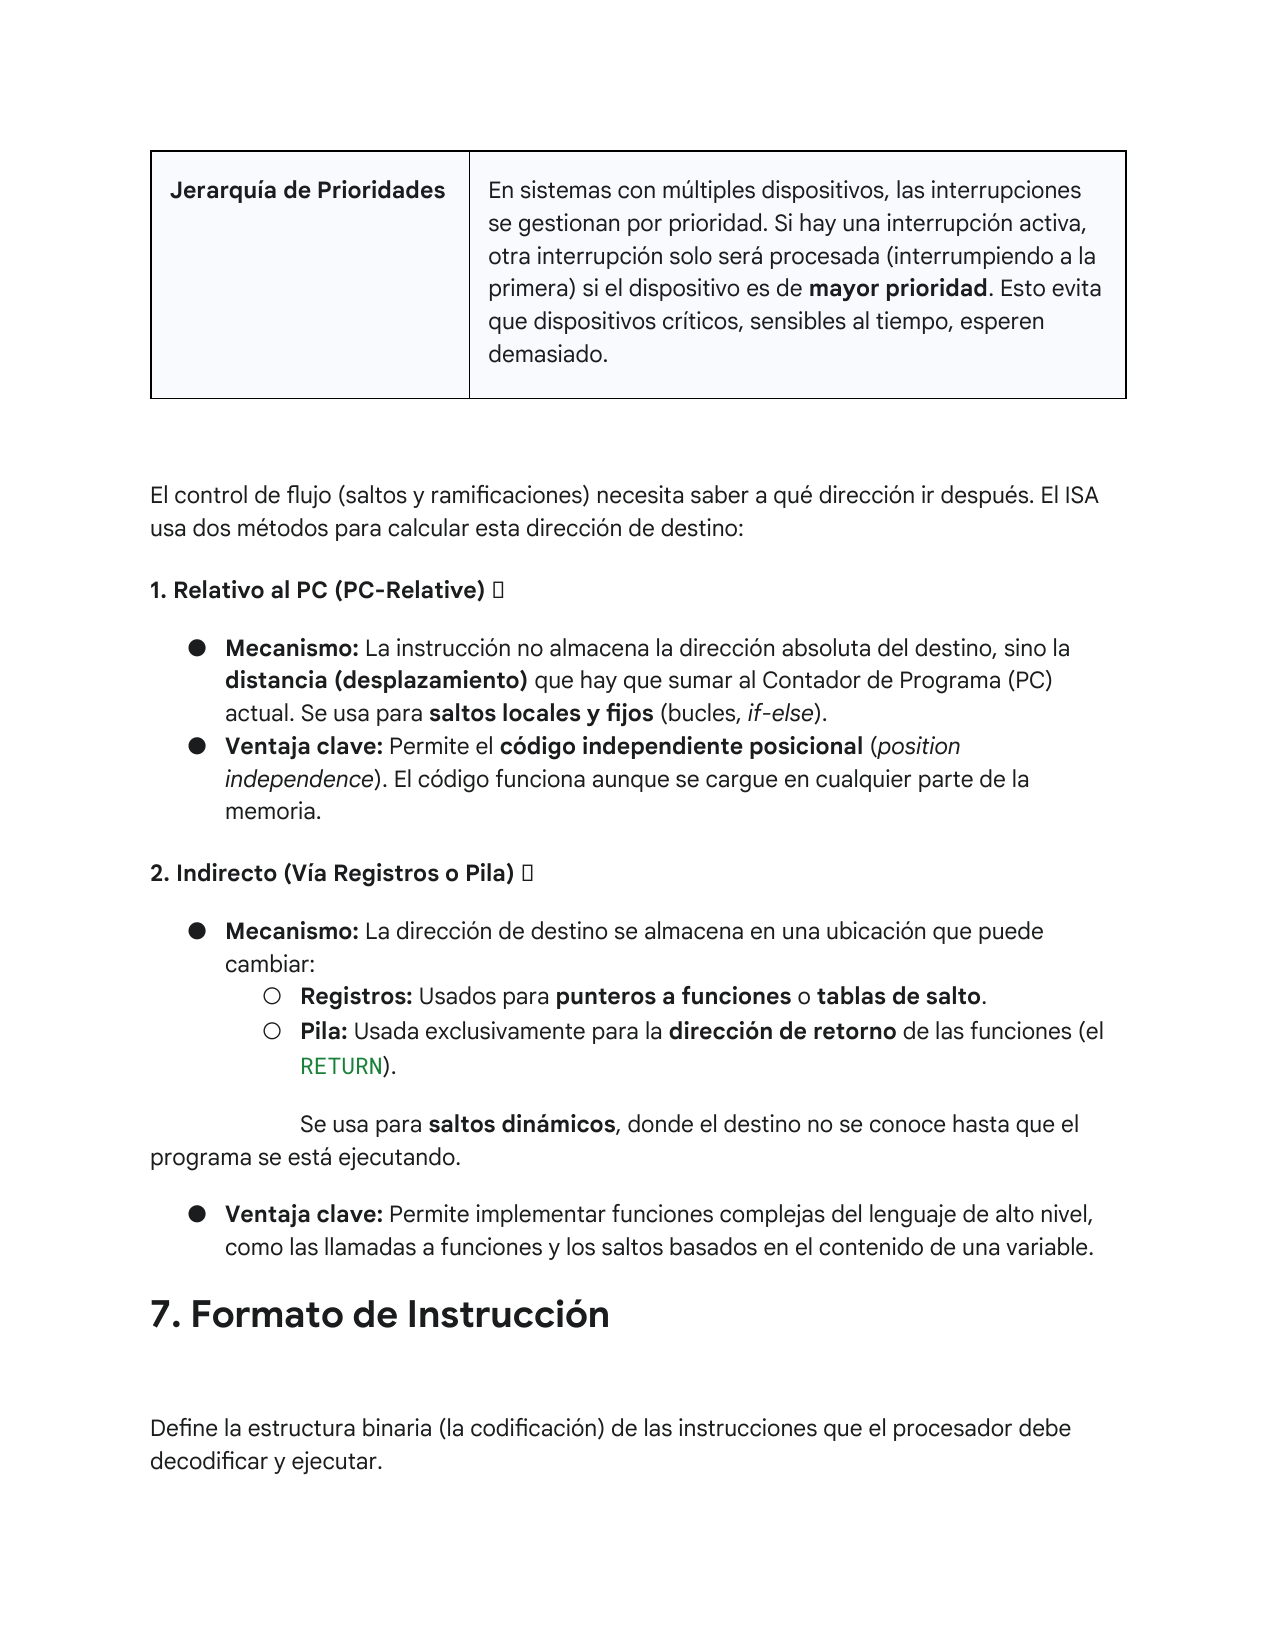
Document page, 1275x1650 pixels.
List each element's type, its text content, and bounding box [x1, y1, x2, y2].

text El control de flujo (saltos y ramificaciones) necesita saber a qué dirección ir después. El ISA usa dos métodos para calcular esta dirección de destino: [150, 482, 1125, 543]
list Mecanismo: La instrucción no almacena la dirección absoluta del destino, sino la distancia (desplazamiento) que hay que sumar al Contador de Programa (PC) actual. Se usa para saltos locales y fijos (bucles, if-else). [187, 634, 1125, 728]
list Registros: Usados para punteros a funciones o tablas de salto. [262, 983, 1125, 1011]
table_cell Jerarquía de Prioridades [152, 152, 469, 397]
subtitle 2. Indirecto (Vía Registros o Pila) 🔄 [150, 859, 1125, 888]
list Mecanismo: La dirección de destino se almacena en una ubicación que puede cambiar: [187, 917, 1125, 979]
subtitle 7. Formato de Instrucción [150, 1291, 1125, 1338]
list Pila: Usada exclusivamente para la dirección de retorno de las funciones (el RETURN). [262, 1015, 1125, 1081]
subtitle 1. Relativo al PC (PC-Relative) 📏 [150, 576, 1125, 605]
list Ventaja clave: Permite implementar funciones complejas del lenguaje de alto nivel, como las llamadas a funciones y los saltos basados en el contenido de una variable. [187, 1200, 1125, 1262]
text Se usa para saltos dinámicos, donde el destino no se conoce hasta que el programa se está ejecutando. [150, 1110, 1125, 1171]
list Ventaja clave: Permite el código independiente posicional (position independence). El código funciona aunque se cargue en cualquier parte de la memoria. [187, 732, 1125, 826]
table_cell En sistemas con múltiples dispositivos, las interrupciones se gestionan por prioridad. Si hay una interrupción activa, otra interrupción solo será procesada (interrumpiendo a la primera) si el dispositivo es de mayor prioridad. Esto evita que dispositivos críticos, sensibles al tiempo, esperen demasiado. [470, 152, 1125, 397]
text Define la estructura binaria (la codificación) de las instrucciones que el procesador debe decodificar y ejecutar. [150, 1414, 1125, 1476]
